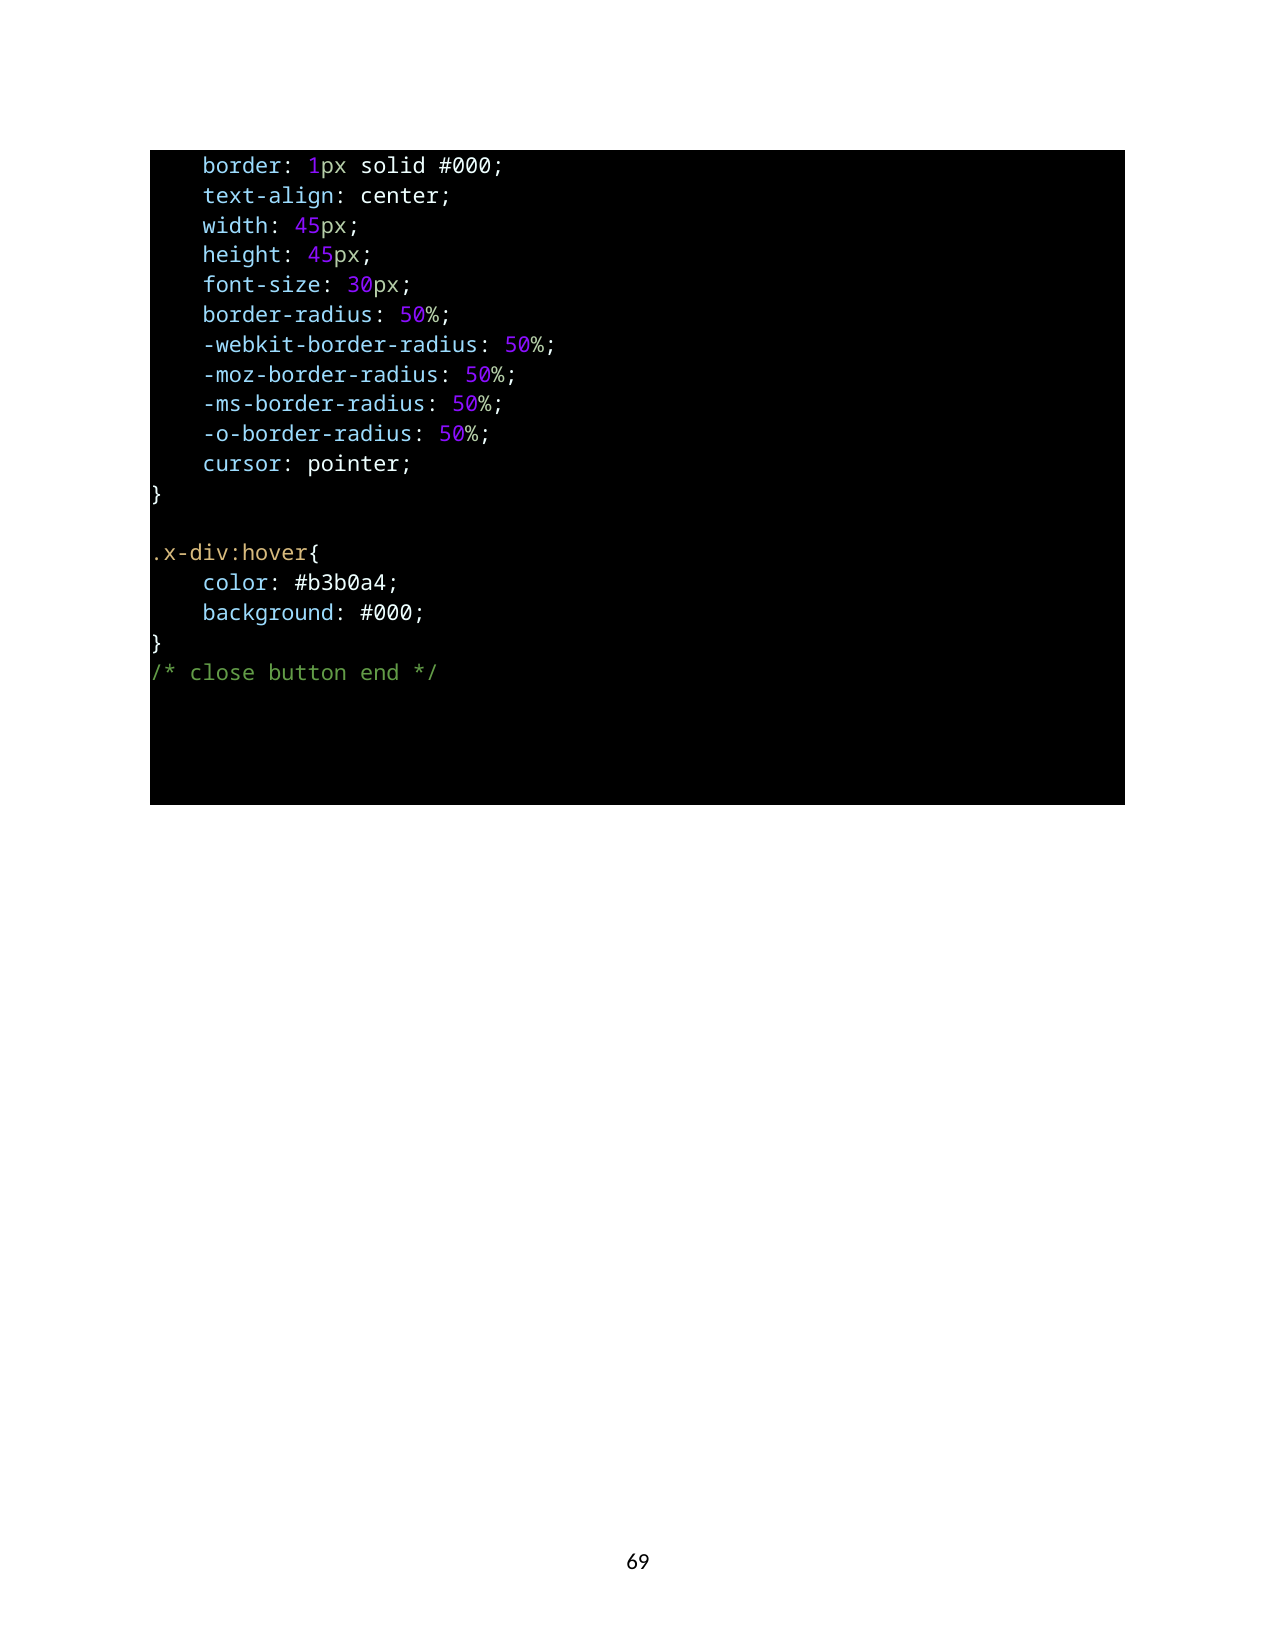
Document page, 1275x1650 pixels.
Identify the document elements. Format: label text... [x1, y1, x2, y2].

text .x-div:hover{ [150, 537, 1125, 567]
text cursor: pointer; [150, 448, 1125, 478]
text color: #b3b0a4; [150, 567, 1125, 597]
text -moz-border-radius: 50%; [150, 358, 1125, 388]
text } [150, 478, 1125, 507]
text -o-border-radius: 50%; [150, 418, 1125, 448]
text } [150, 627, 1125, 656]
text -webkit-border-radius: 50%; [150, 329, 1125, 358]
text background: #000; [150, 597, 1125, 627]
text font-size: 30px; [150, 269, 1125, 299]
text /* close button end */ [150, 656, 1125, 686]
text text-align: center; [150, 180, 1125, 209]
text width: 45px; [150, 209, 1125, 239]
text height: 45px; [150, 239, 1125, 269]
text border: 1px solid #000; [150, 150, 1125, 180]
text -ms-border-radius: 50%; [150, 388, 1125, 418]
text border-radius: 50%; [150, 299, 1125, 329]
